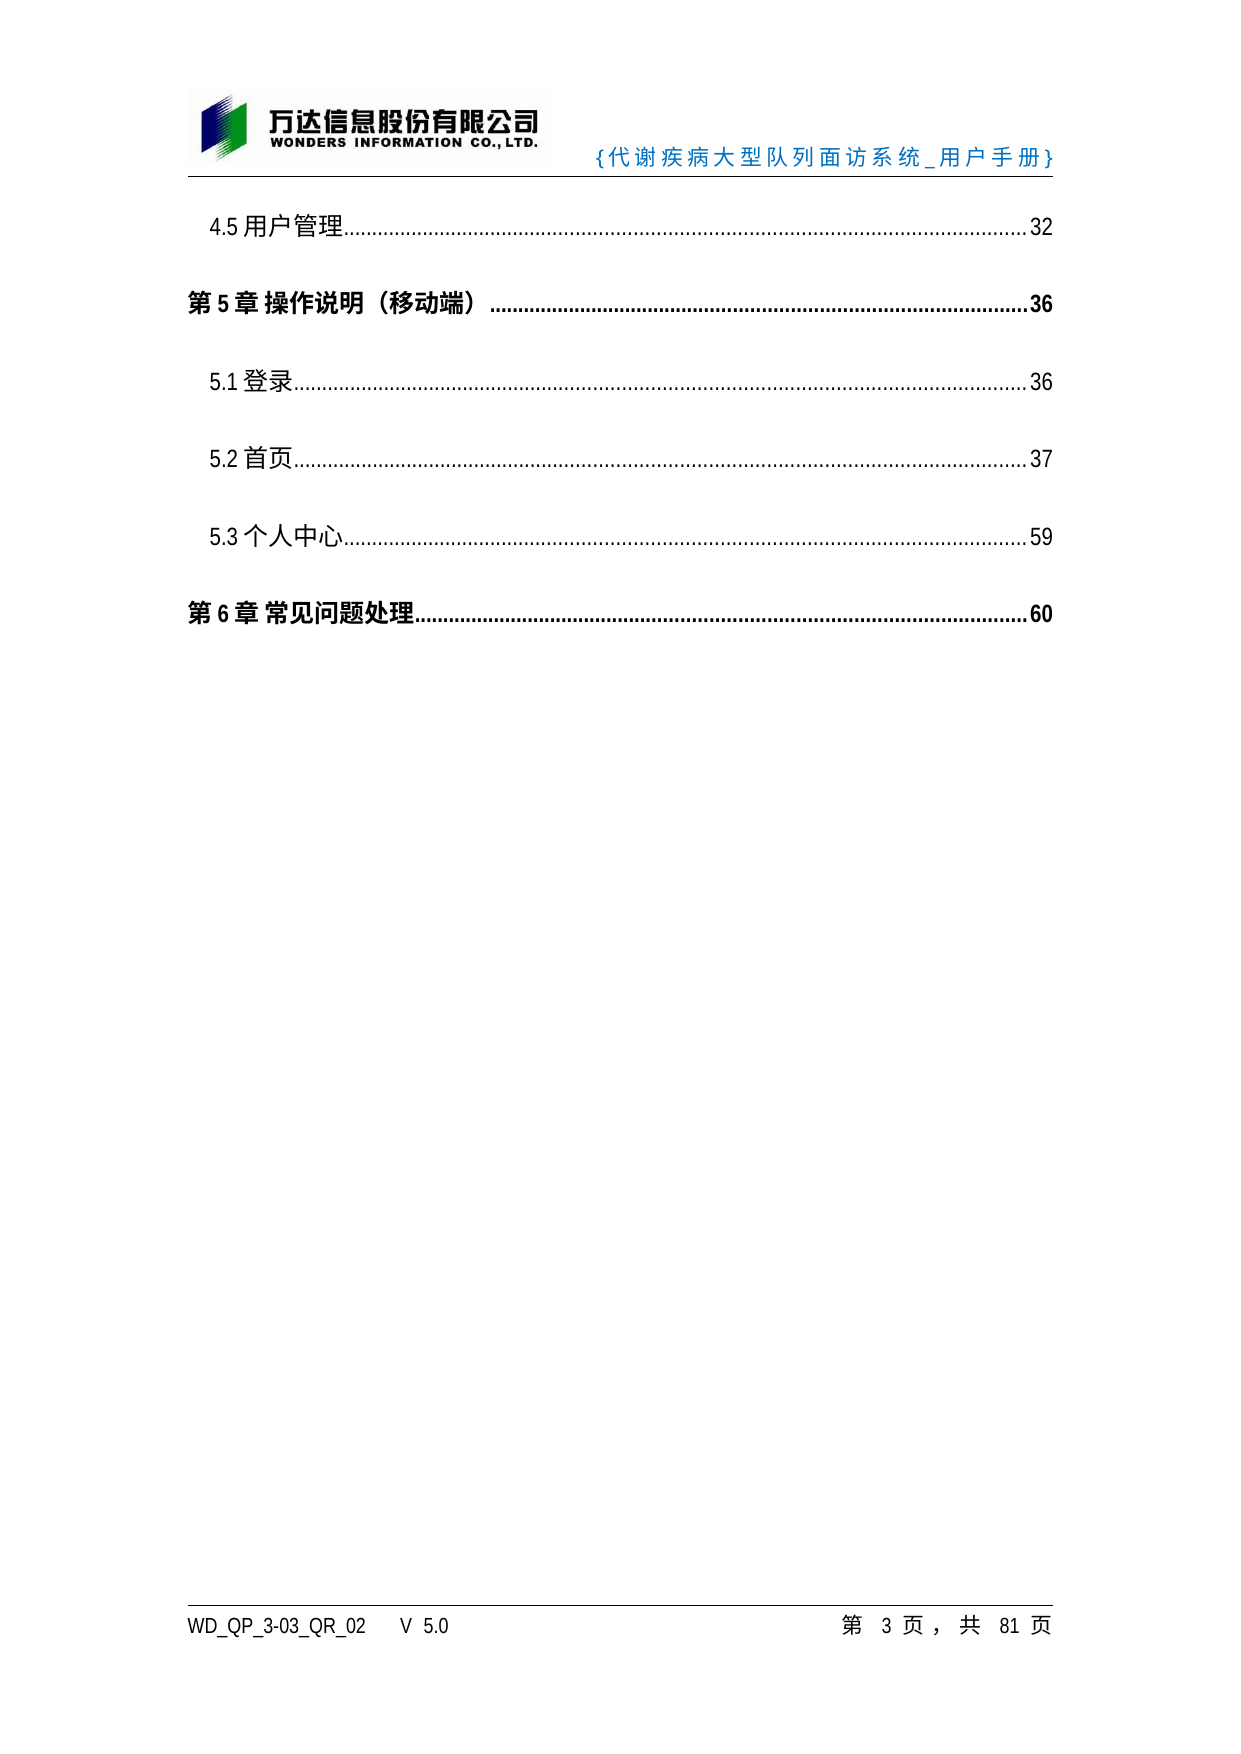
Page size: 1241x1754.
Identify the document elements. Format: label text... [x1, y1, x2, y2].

text 4.5 用户管理 32 [209, 192, 1053, 257]
text 5.2 首页 37 [209, 424, 1053, 489]
text 5.3 个人中心 59 [209, 502, 1053, 567]
text 第6章 常见问题处理 60 [187, 579, 1053, 644]
text 5.1 登录 36 [209, 347, 1053, 412]
text 第5章 操作说明（移动端） 36 [187, 269, 1053, 334]
picture [187, 88, 552, 166]
